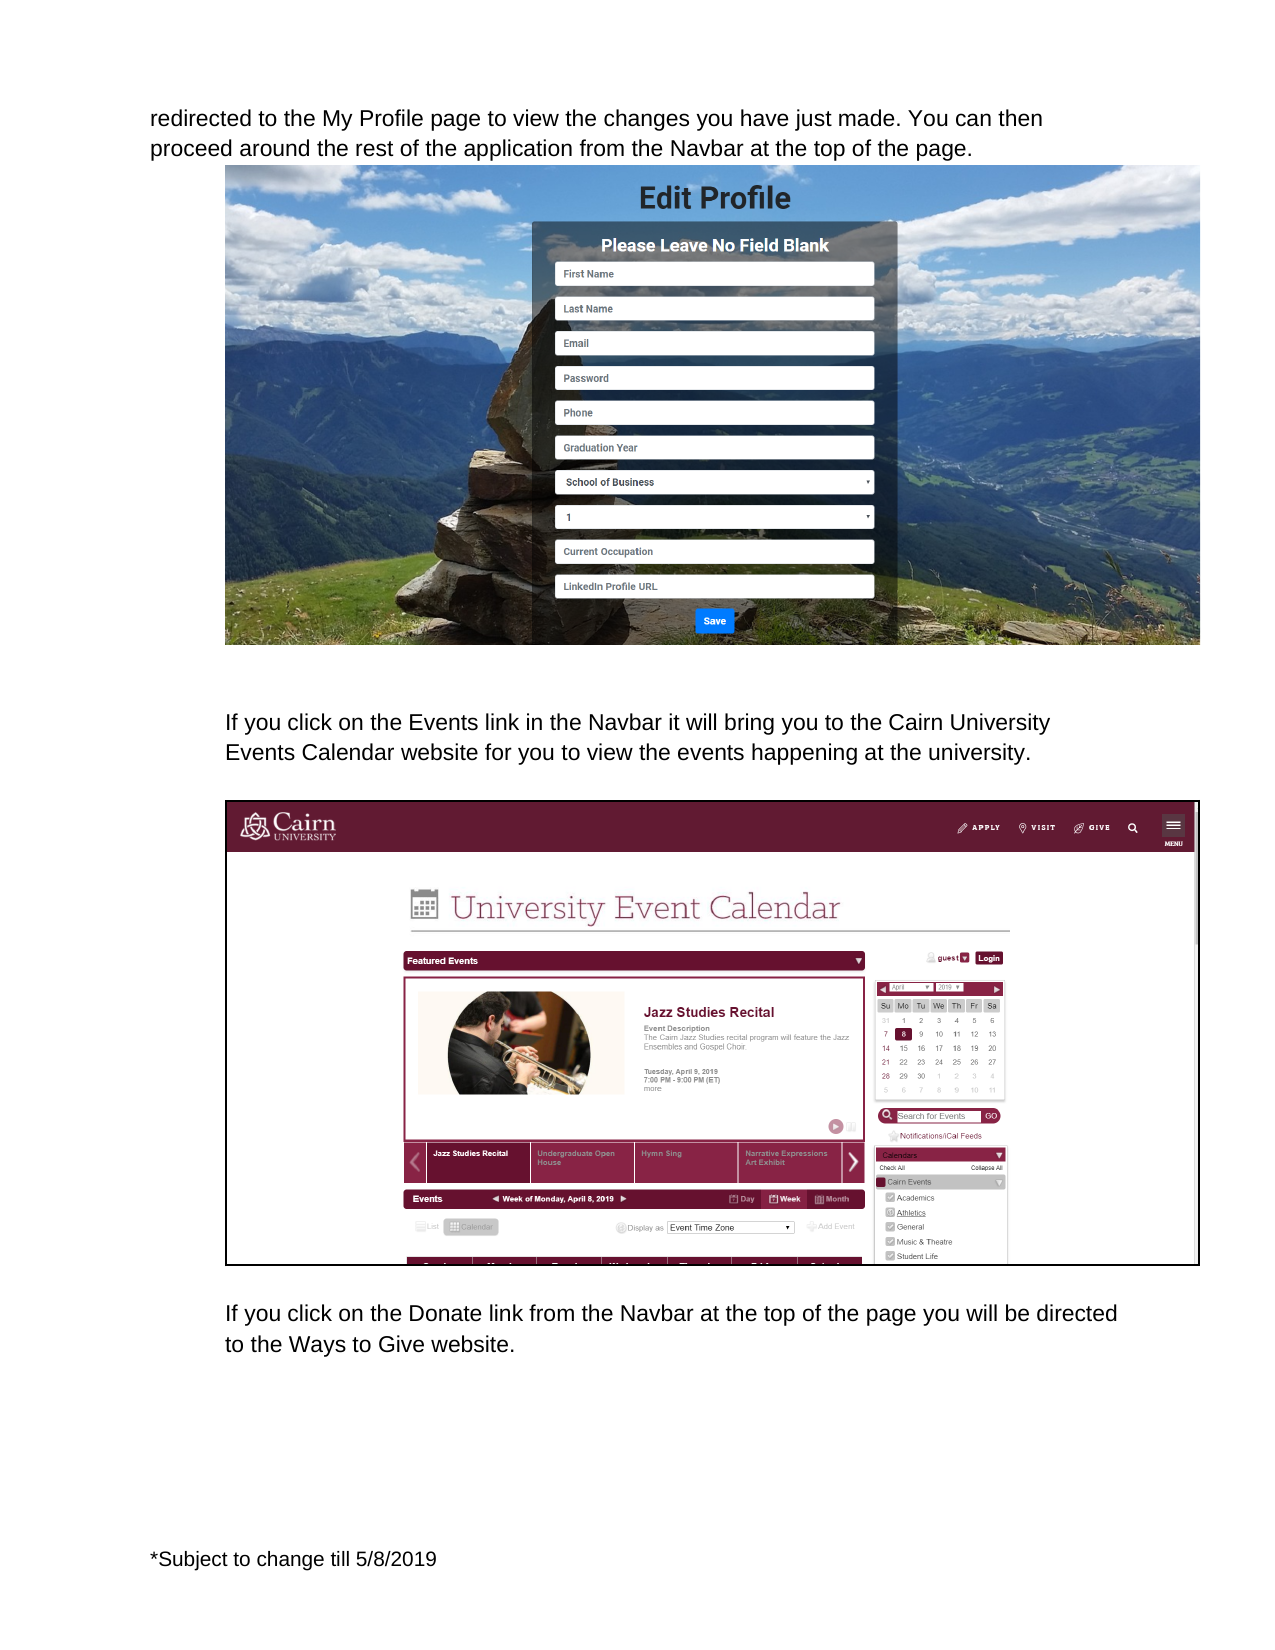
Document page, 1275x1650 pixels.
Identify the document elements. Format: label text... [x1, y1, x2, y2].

text If you click on the Donate link from the Navbar at the top of the page you will be directed to the Ways to Give website. [225, 1300, 1125, 1357]
picture [225, 165, 1200, 645]
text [150, 105, 1125, 162]
text If you click on the Events link in the Navbar it will bring you to the Cairn University Events Calendar website for you to view the events happening at the university. [225, 709, 1125, 766]
picture [227, 802, 1198, 1264]
